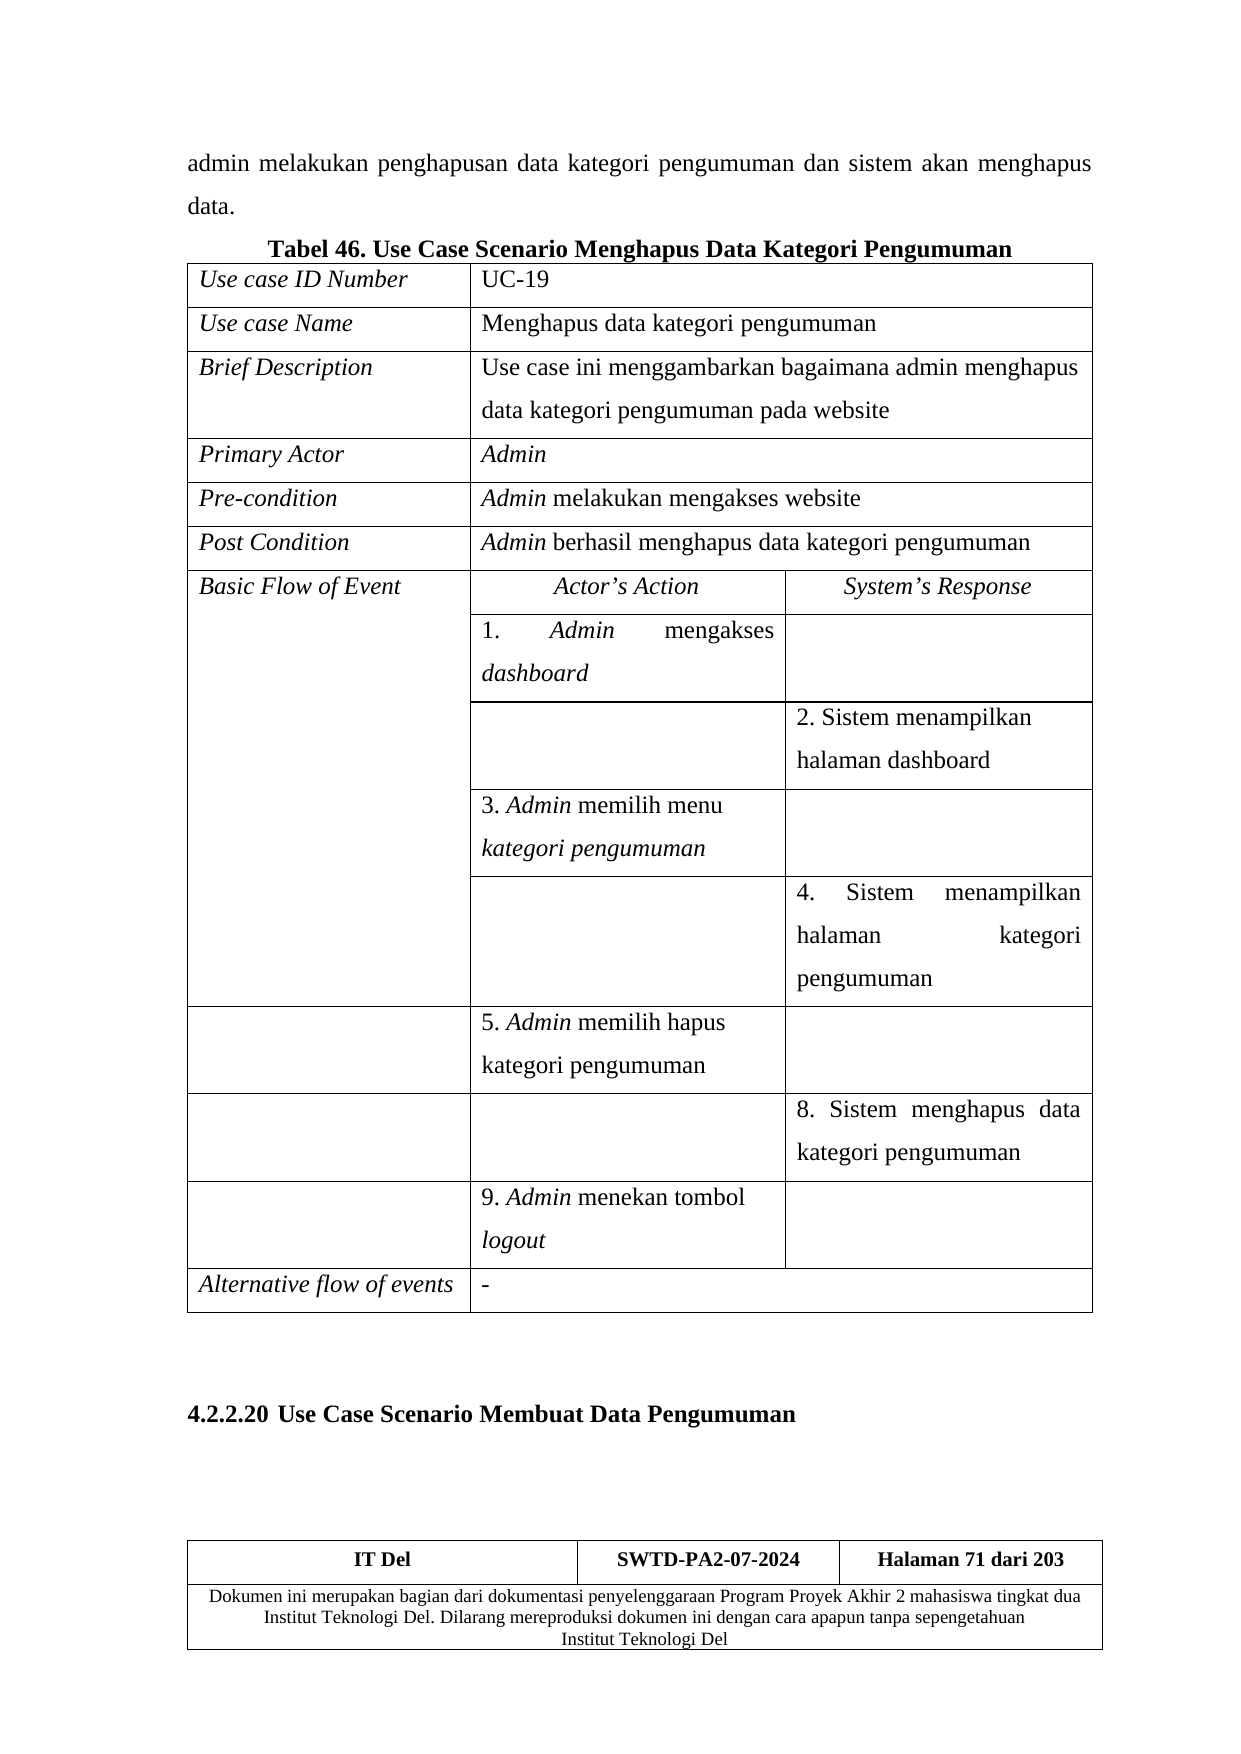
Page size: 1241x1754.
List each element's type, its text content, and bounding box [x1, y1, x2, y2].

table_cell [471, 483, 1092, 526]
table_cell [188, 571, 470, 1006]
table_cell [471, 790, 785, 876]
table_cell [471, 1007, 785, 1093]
text Tabel 46. Use Case Scenario Menghapus Data Kategori Pengumuman [187, 234, 1092, 263]
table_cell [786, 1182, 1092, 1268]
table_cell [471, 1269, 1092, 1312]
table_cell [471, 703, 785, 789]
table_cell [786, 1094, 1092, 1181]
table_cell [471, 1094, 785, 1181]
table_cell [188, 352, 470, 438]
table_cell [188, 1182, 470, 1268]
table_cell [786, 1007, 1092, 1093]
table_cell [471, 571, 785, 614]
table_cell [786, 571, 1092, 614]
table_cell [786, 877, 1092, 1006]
list Use Case Scenario Membuat Data Pengumuman [187, 1399, 1092, 1428]
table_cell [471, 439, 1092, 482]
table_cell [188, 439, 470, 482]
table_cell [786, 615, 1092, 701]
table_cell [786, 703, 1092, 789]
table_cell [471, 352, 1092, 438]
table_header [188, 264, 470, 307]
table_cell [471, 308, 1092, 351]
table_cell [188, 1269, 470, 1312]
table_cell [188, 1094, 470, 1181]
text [187, 148, 1092, 219]
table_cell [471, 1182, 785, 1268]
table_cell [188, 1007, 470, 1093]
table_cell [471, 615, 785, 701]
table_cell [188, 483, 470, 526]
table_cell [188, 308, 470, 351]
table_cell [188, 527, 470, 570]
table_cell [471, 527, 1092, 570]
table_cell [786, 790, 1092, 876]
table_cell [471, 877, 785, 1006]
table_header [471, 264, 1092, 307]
